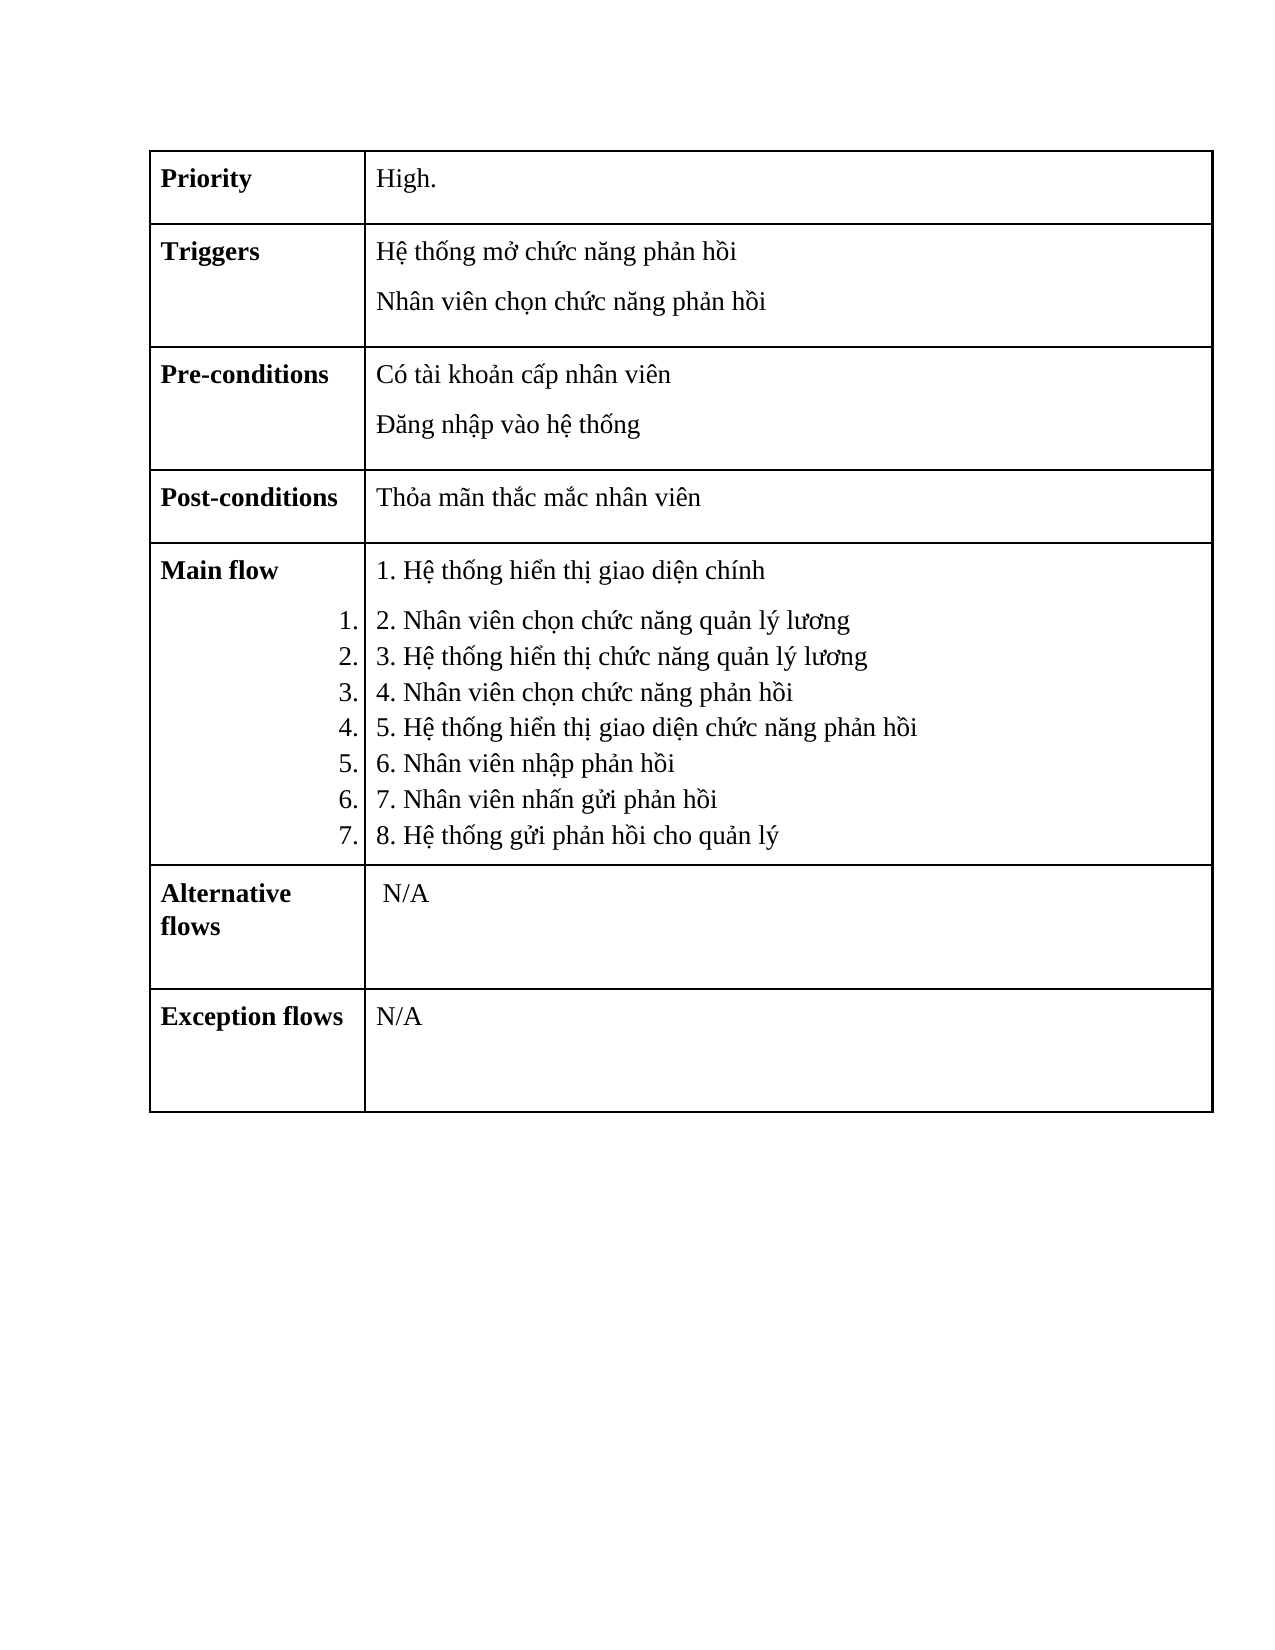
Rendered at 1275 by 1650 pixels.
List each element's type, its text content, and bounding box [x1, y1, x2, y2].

table_cell 1. Hệ thống hiển thị giao diện chính 2. Nhân viên chọn chức năng quản lý lương 3. Hệ thống hiển thị chức năng quản lý lương 4. Nhân viên chọn chức năng phản hồi 5. Hệ thống hiển thị giao diện chức năng phản hồi 6. Nhân viên nhập phản hồi 7. Nhân viên nhấn gửi phản hồi 8. Hệ thống gửi phản hồi cho quản lý [366, 544, 1211, 864]
table_cell High. [366, 152, 1211, 223]
table_cell Hệ thống mở chức năng phản hồi Nhân viên chọn chức năng phản hồi [366, 225, 1211, 346]
table_cell Triggers [151, 225, 364, 346]
table_cell N/A [366, 866, 1211, 987]
table_cell Priority [151, 152, 364, 223]
table_cell Main flow [151, 544, 364, 864]
table_cell Thỏa mãn thắc mắc nhân viên [366, 471, 1211, 542]
table_cell Có tài khoản cấp nhân viên Đăng nhập vào hệ thống [366, 348, 1211, 469]
table_cell Pre-conditions [151, 348, 364, 469]
table_cell Alternative flows [151, 866, 364, 987]
table_cell N/A [366, 990, 1211, 1111]
table_cell Exception flows [151, 990, 364, 1111]
table_cell Post-conditions [151, 471, 364, 542]
